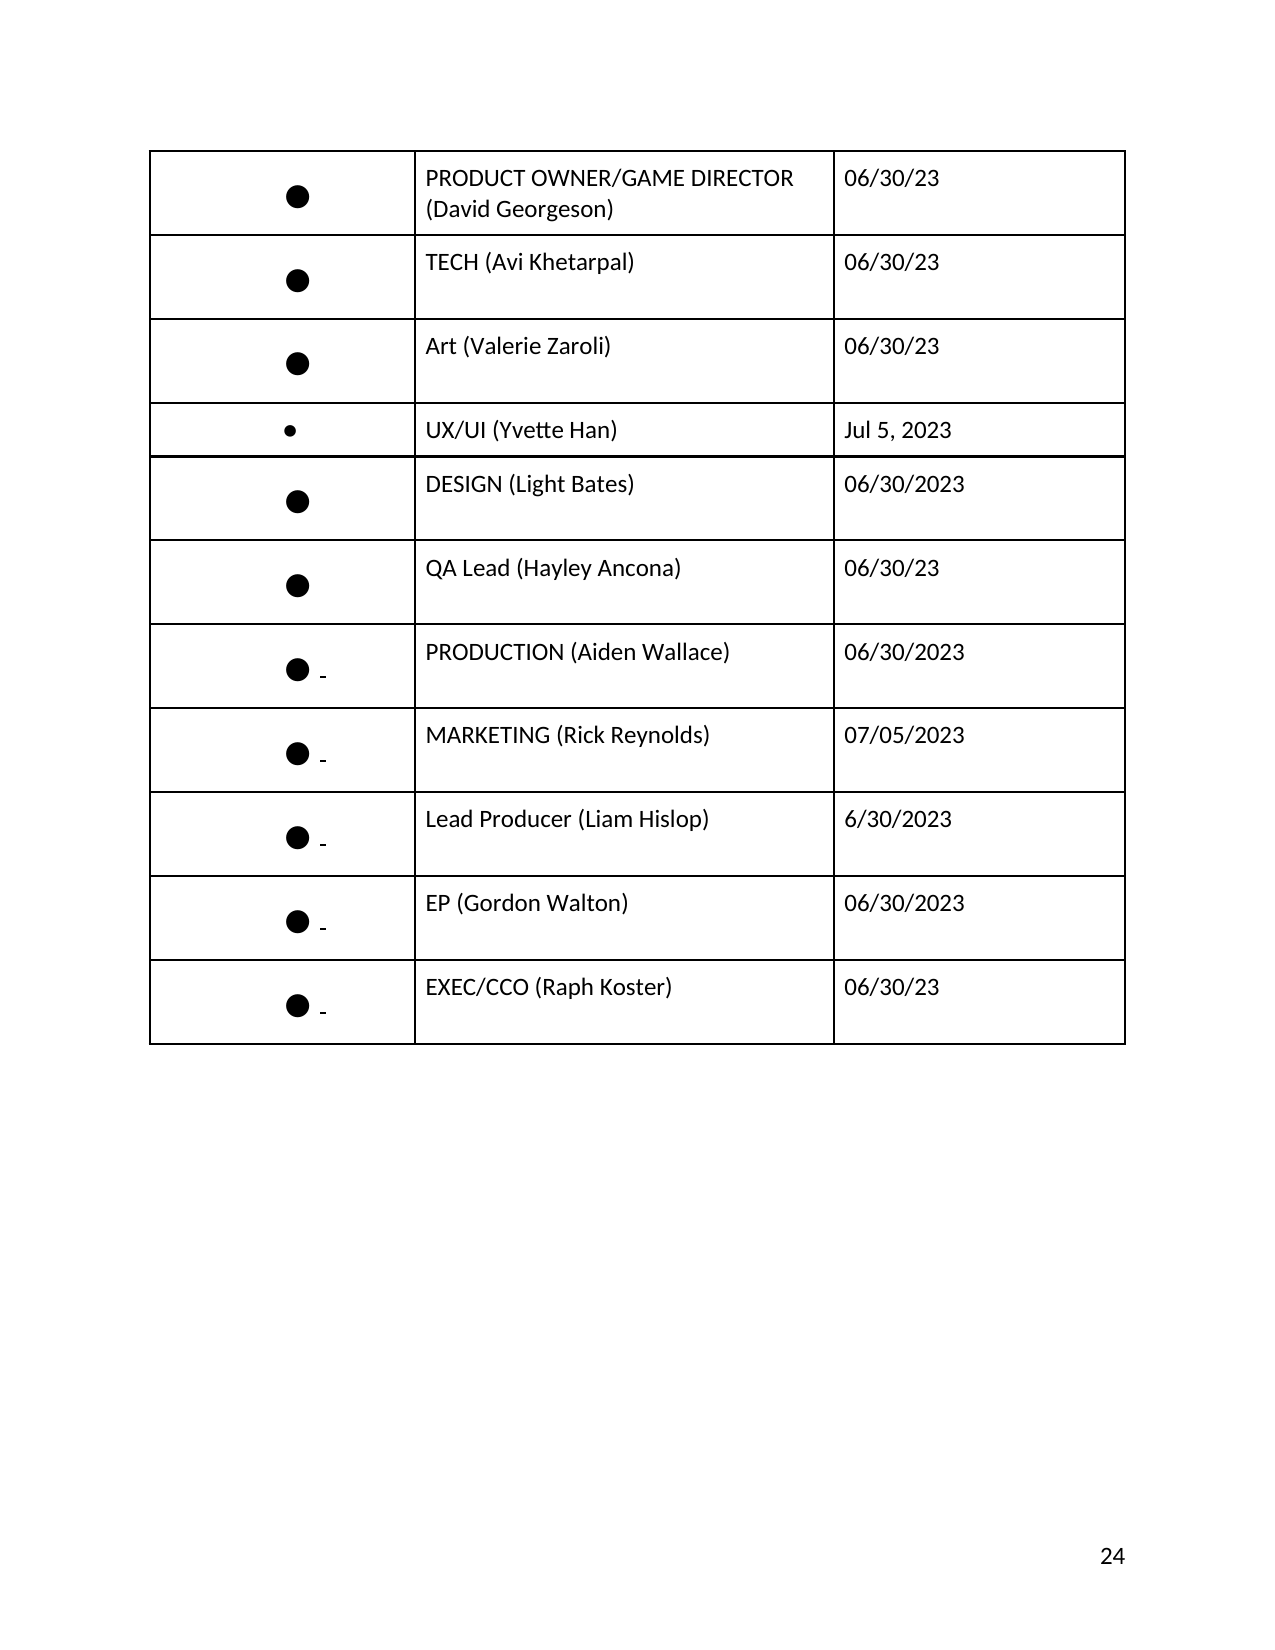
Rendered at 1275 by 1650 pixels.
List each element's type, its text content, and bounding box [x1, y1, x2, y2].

table_cell 06/30/23 [835, 152, 1124, 234]
table_cell [151, 793, 414, 875]
table_cell [151, 404, 414, 455]
table_cell [151, 152, 414, 234]
table_cell Jul 5, 2023 [835, 404, 1124, 455]
table_cell [151, 458, 414, 539]
table_cell [151, 709, 414, 791]
table_cell 06/30/2023 [835, 877, 1124, 959]
table_cell 07/05/2023 [835, 709, 1124, 791]
table_cell Lead Producer (Liam Hislop) [416, 793, 833, 875]
table_cell EP (Gordon Walton) [416, 877, 833, 959]
table_cell TECH (Avi Khetarpal) [416, 236, 833, 318]
table_cell 06/30/23 [835, 320, 1124, 402]
table_cell Art (Valerie Zaroli) [416, 320, 833, 402]
table_cell 06/30/23 [835, 541, 1124, 623]
table_cell [151, 236, 414, 318]
table_cell [151, 625, 414, 707]
table_cell [151, 877, 414, 959]
table_cell PRODUCT OWNER/GAME DIRECTOR (David Georgeson) [416, 152, 833, 234]
table_cell PRODUCTION (Aiden Wallace) [416, 625, 833, 707]
table_cell DESIGN (Light Bates) [416, 458, 833, 539]
table_cell 06/30/23 [835, 236, 1124, 318]
table_cell QA Lead (Hayley Ancona) [416, 541, 833, 623]
table_cell 06/30/2023 [835, 625, 1124, 707]
table_cell [151, 961, 414, 1043]
table_cell 06/30/23 [835, 961, 1124, 1043]
table_cell MARKETING (Rick Reynolds) [416, 709, 833, 791]
table_cell 06/30/2023 [835, 458, 1124, 539]
table_cell UX/UI (Yvette Han) [416, 404, 833, 455]
table_cell 6/30/2023 [835, 793, 1124, 875]
table_cell [151, 541, 414, 623]
table_cell [151, 320, 414, 402]
table_cell EXEC/CCO (Raph Koster) [416, 961, 833, 1043]
